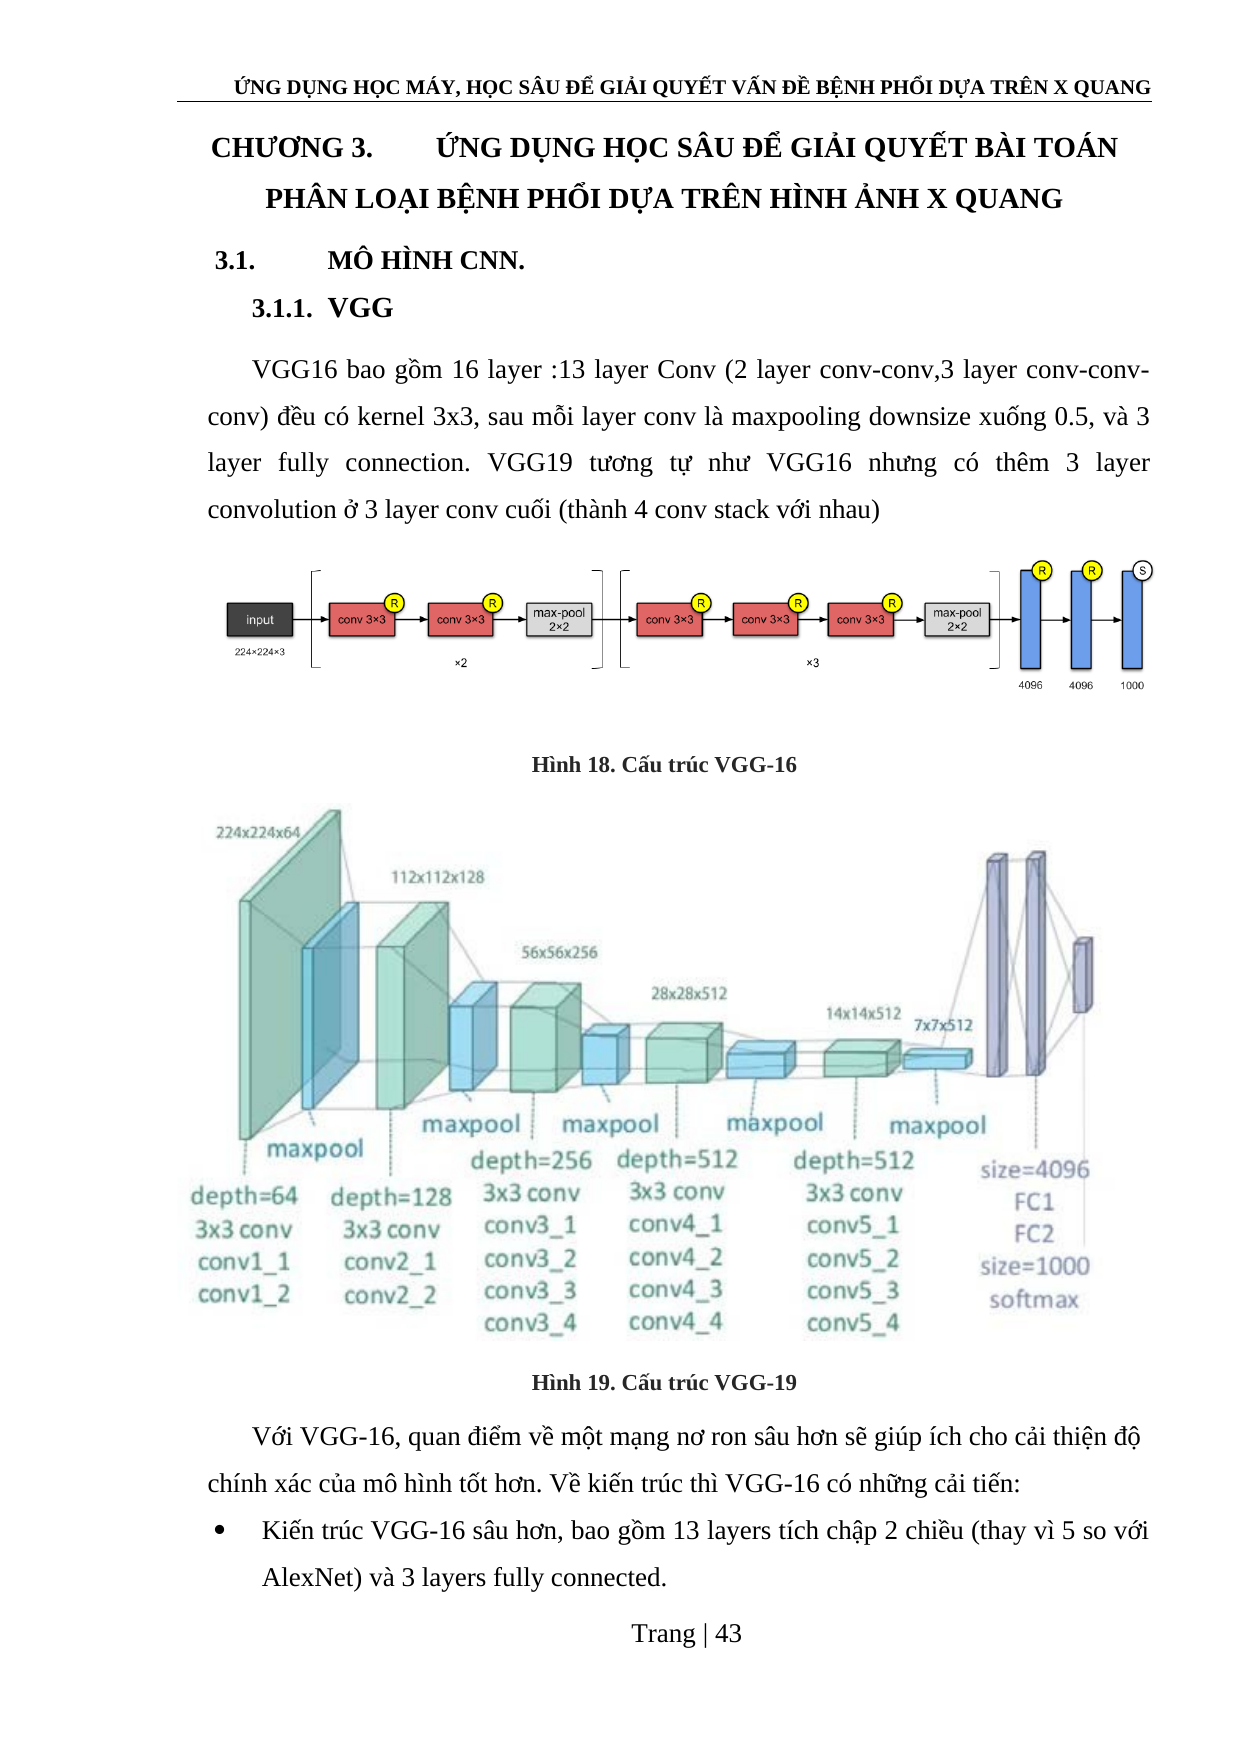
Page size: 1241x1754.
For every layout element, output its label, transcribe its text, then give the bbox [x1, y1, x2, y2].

text Hình 18. Cấu trúc VGG-16 [177, 751, 1152, 777]
subtitle VGG [252, 290, 1152, 324]
text Với VGG-16, quan điểm về một mạng nơ ron sâu hơn sẽ giúp ích cho cải thiện độ chính xác của mô hình tốt hơn. Về kiến trúc thì VGG-16 có những cải tiến: [207, 1421, 1152, 1498]
text VGG16 bao gồm 16 layer :13 layer Conv (2 layer conv-conv,3 layer conv-conv-conv) đều có kernel 3x3, sau mỗi layer conv là maxpooling downsize xuống 0.5, và 3 layer fully connection. VGG19 tương tự như VGG16 nhưng có thêm 3 layer convolution ở 3 layer conv cuối (thành 4 conv stack với nhau) [207, 353, 1152, 524]
picture [205, 540, 1180, 723]
text Hình 19. Cấu trúc VGG-19 [177, 1368, 1152, 1395]
subtitle MÔ HÌNH CNN. [214, 244, 1152, 275]
picture [177, 803, 1115, 1341]
subtitle ỨNG DỤNG HỌC SÂU ĐỂ GIẢI QUYẾT BÀI TOÁN PHÂN LOẠI BỆNH PHỔI DỰA TRÊN HÌNH ẢNH X QUANG [177, 131, 1152, 214]
list Kiến trúc VGG-16 sâu hơn, bao gồm 13 layers tích chập 2 chiều (thay vì 5 so với AlexNet) và 3 layers fully connected. [215, 1514, 1152, 1592]
